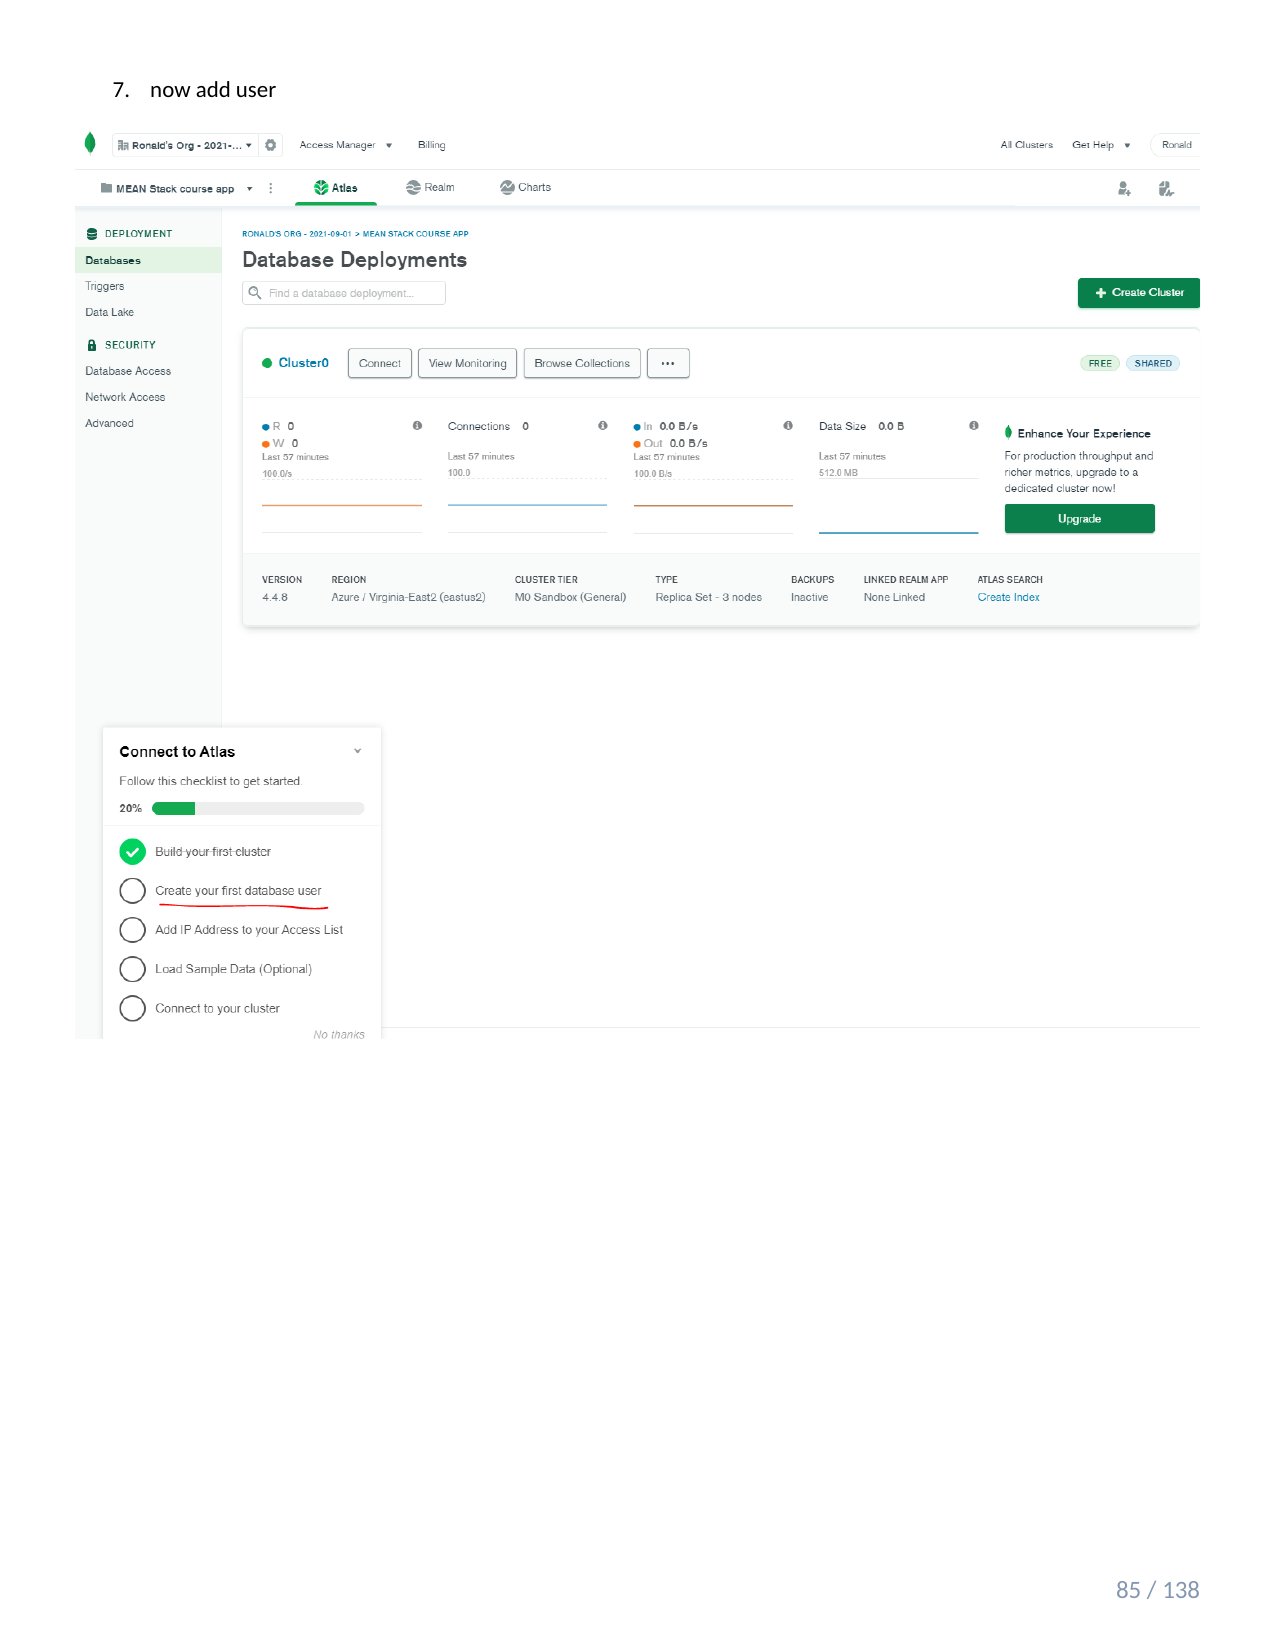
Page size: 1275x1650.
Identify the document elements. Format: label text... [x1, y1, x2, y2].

picture [75, 121, 1200, 1039]
list now add user [112, 75, 1200, 103]
